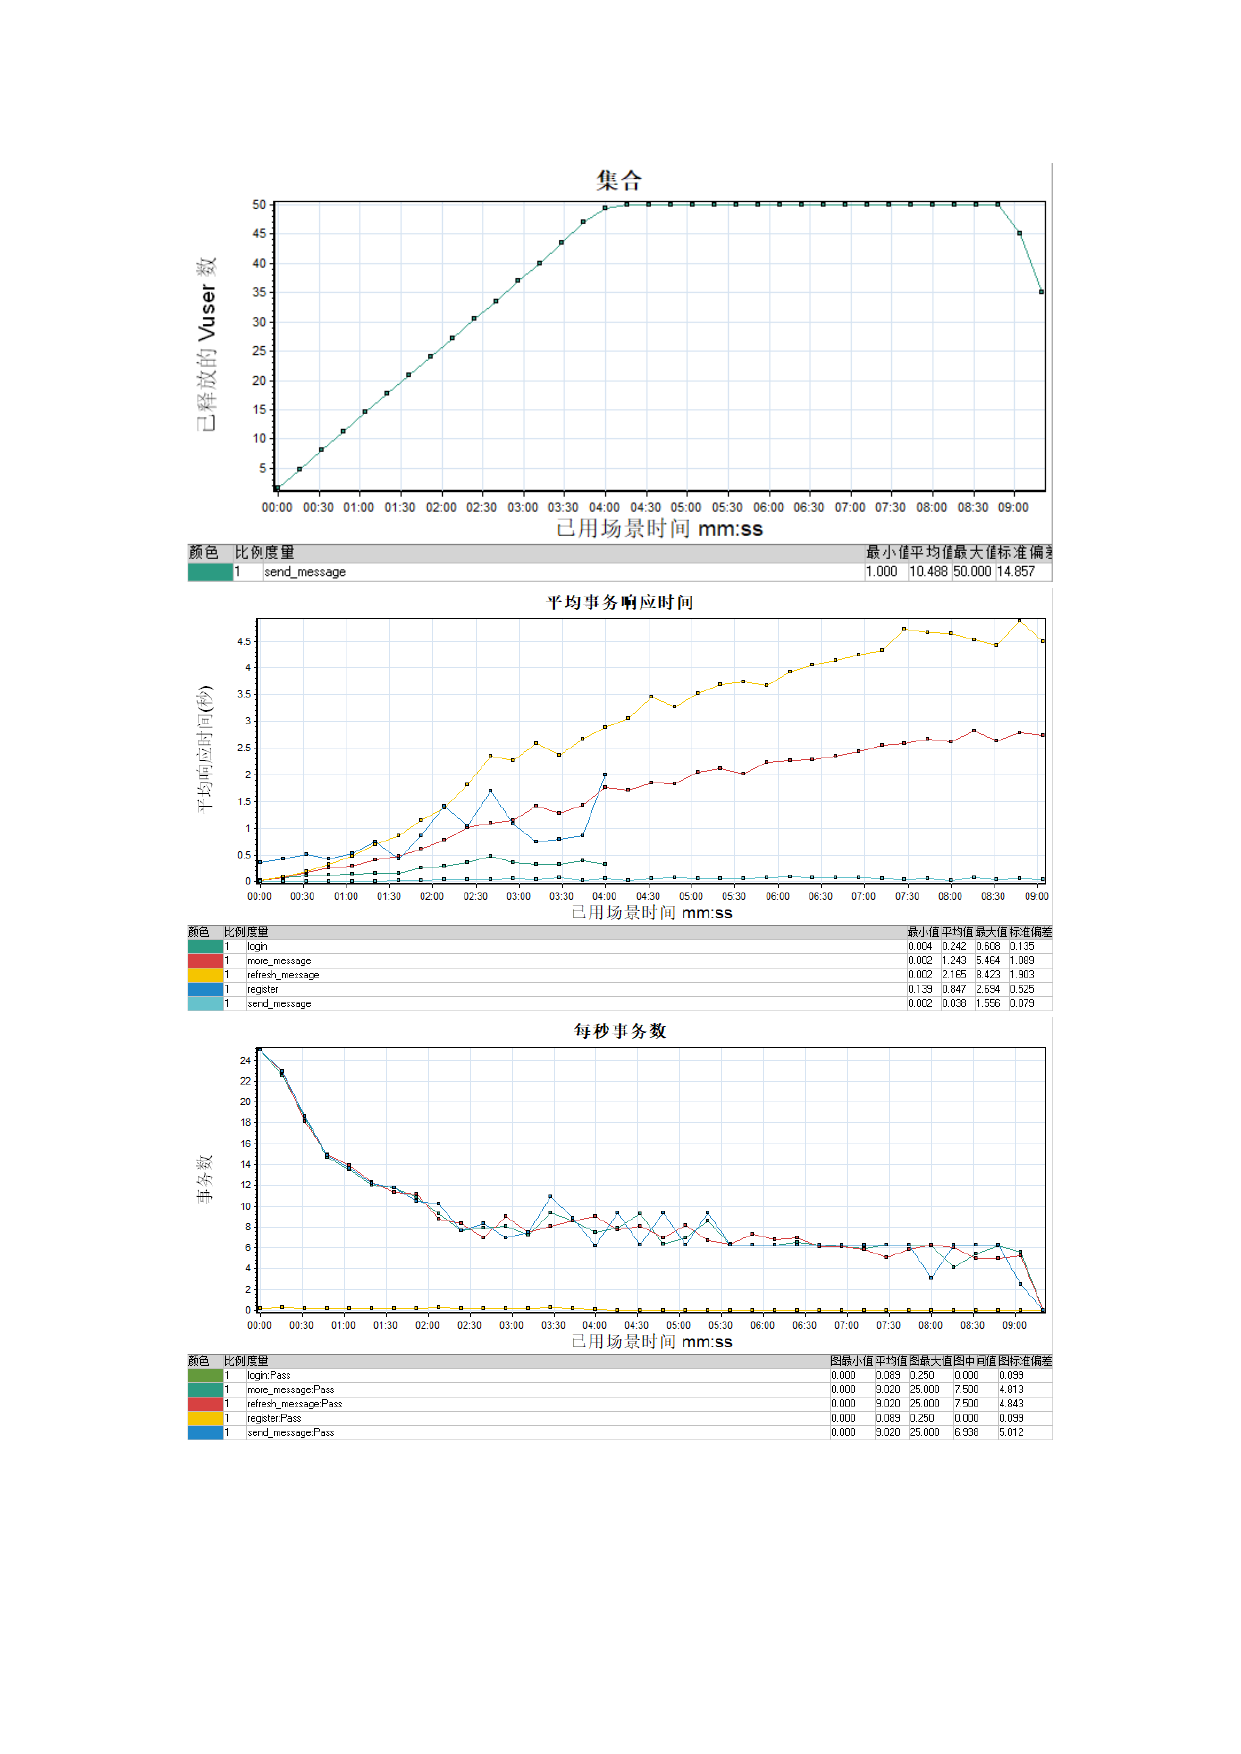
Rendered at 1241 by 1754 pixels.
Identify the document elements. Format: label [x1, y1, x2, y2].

picture [187, 1017, 1053, 1440]
picture [187, 588, 1053, 1011]
picture [187, 163, 1053, 582]
